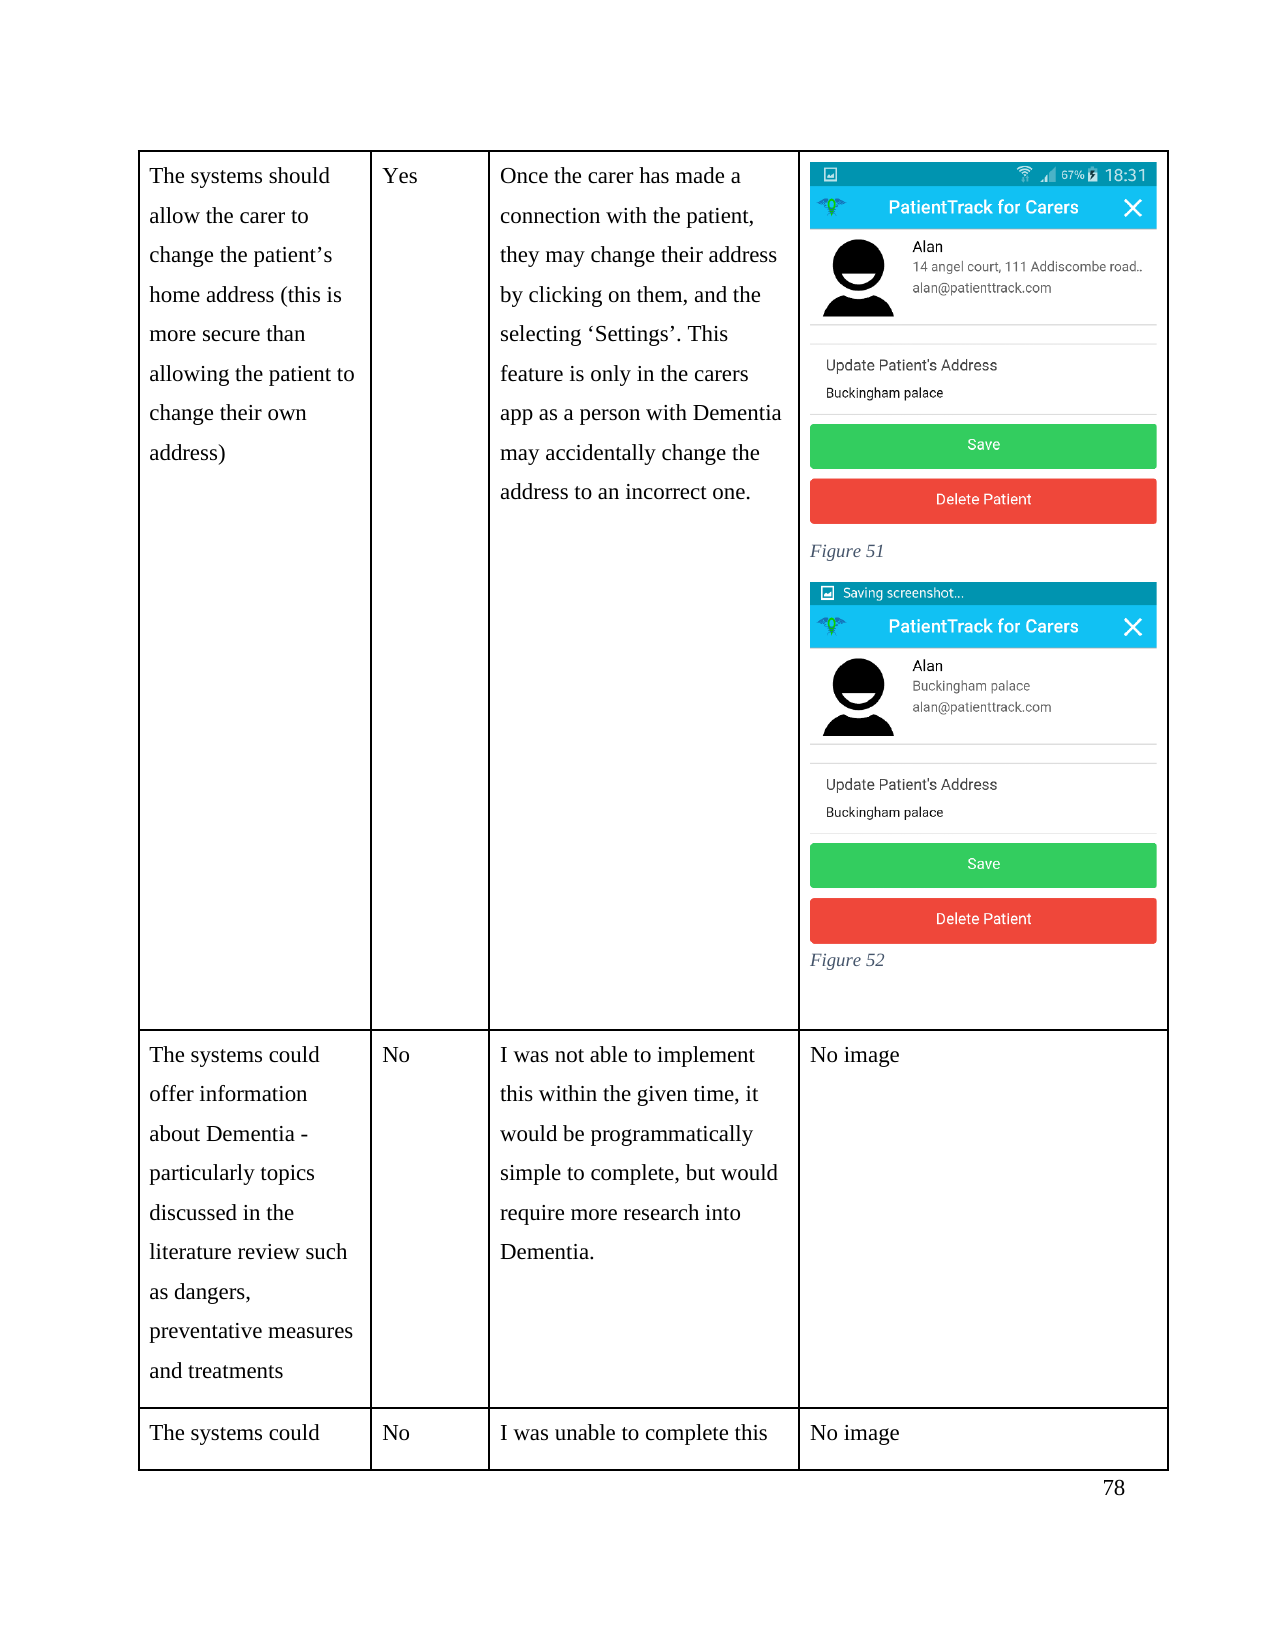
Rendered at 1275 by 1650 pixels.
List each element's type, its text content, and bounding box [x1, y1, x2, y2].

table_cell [490, 1409, 798, 1469]
picture [985, 619, 990, 632]
picture [890, 201, 897, 213]
picture [1072, 205, 1077, 213]
table_cell No [372, 1409, 488, 1469]
table_cell The systems should allow the carer to change the patient’s home address (this is more secure than allowing the patient to change their own address) [140, 152, 370, 1028]
picture [1125, 619, 1141, 635]
picture [1039, 624, 1045, 632]
picture [966, 625, 972, 632]
picture [810, 162, 1157, 185]
picture [1072, 624, 1077, 632]
table_cell Figure Figure [800, 152, 1167, 1028]
table_cell No [372, 1031, 488, 1407]
table_cell No image [800, 1409, 1167, 1469]
picture [1027, 620, 1035, 630]
picture [810, 648, 1157, 950]
picture [948, 620, 957, 632]
picture [810, 229, 1157, 527]
picture [966, 206, 972, 213]
table_cell No image [800, 1031, 1167, 1407]
picture [975, 205, 981, 213]
picture [922, 205, 929, 211]
picture [948, 201, 957, 213]
picture [890, 620, 899, 632]
picture [1039, 205, 1045, 213]
table_cell Once the carer has made a connection with the patient, they may change their address by clicking on them, and the selecting ‘Settings’. This feature is only in the carers app as a person with Dementia may accidentally change the address to an incorrect one. [490, 152, 798, 1028]
picture [975, 624, 981, 632]
picture [1125, 200, 1141, 215]
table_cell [140, 1409, 370, 1469]
picture [999, 619, 1003, 632]
table_cell I was not able to implement this within the given time, it would be programmatically simple to complete, but would require more research into Dementia. [490, 1031, 798, 1407]
picture [985, 200, 990, 213]
picture [902, 624, 908, 632]
table_cell The systems could offer information about Dementia - particularly topics discussed in the literature review such as dangers, preventative measures and treatments [140, 1031, 370, 1407]
picture [810, 582, 1157, 604]
table_cell Yes [372, 152, 488, 1028]
picture [1005, 205, 1011, 213]
picture [999, 200, 1003, 213]
picture [1005, 625, 1011, 632]
picture [902, 205, 908, 213]
